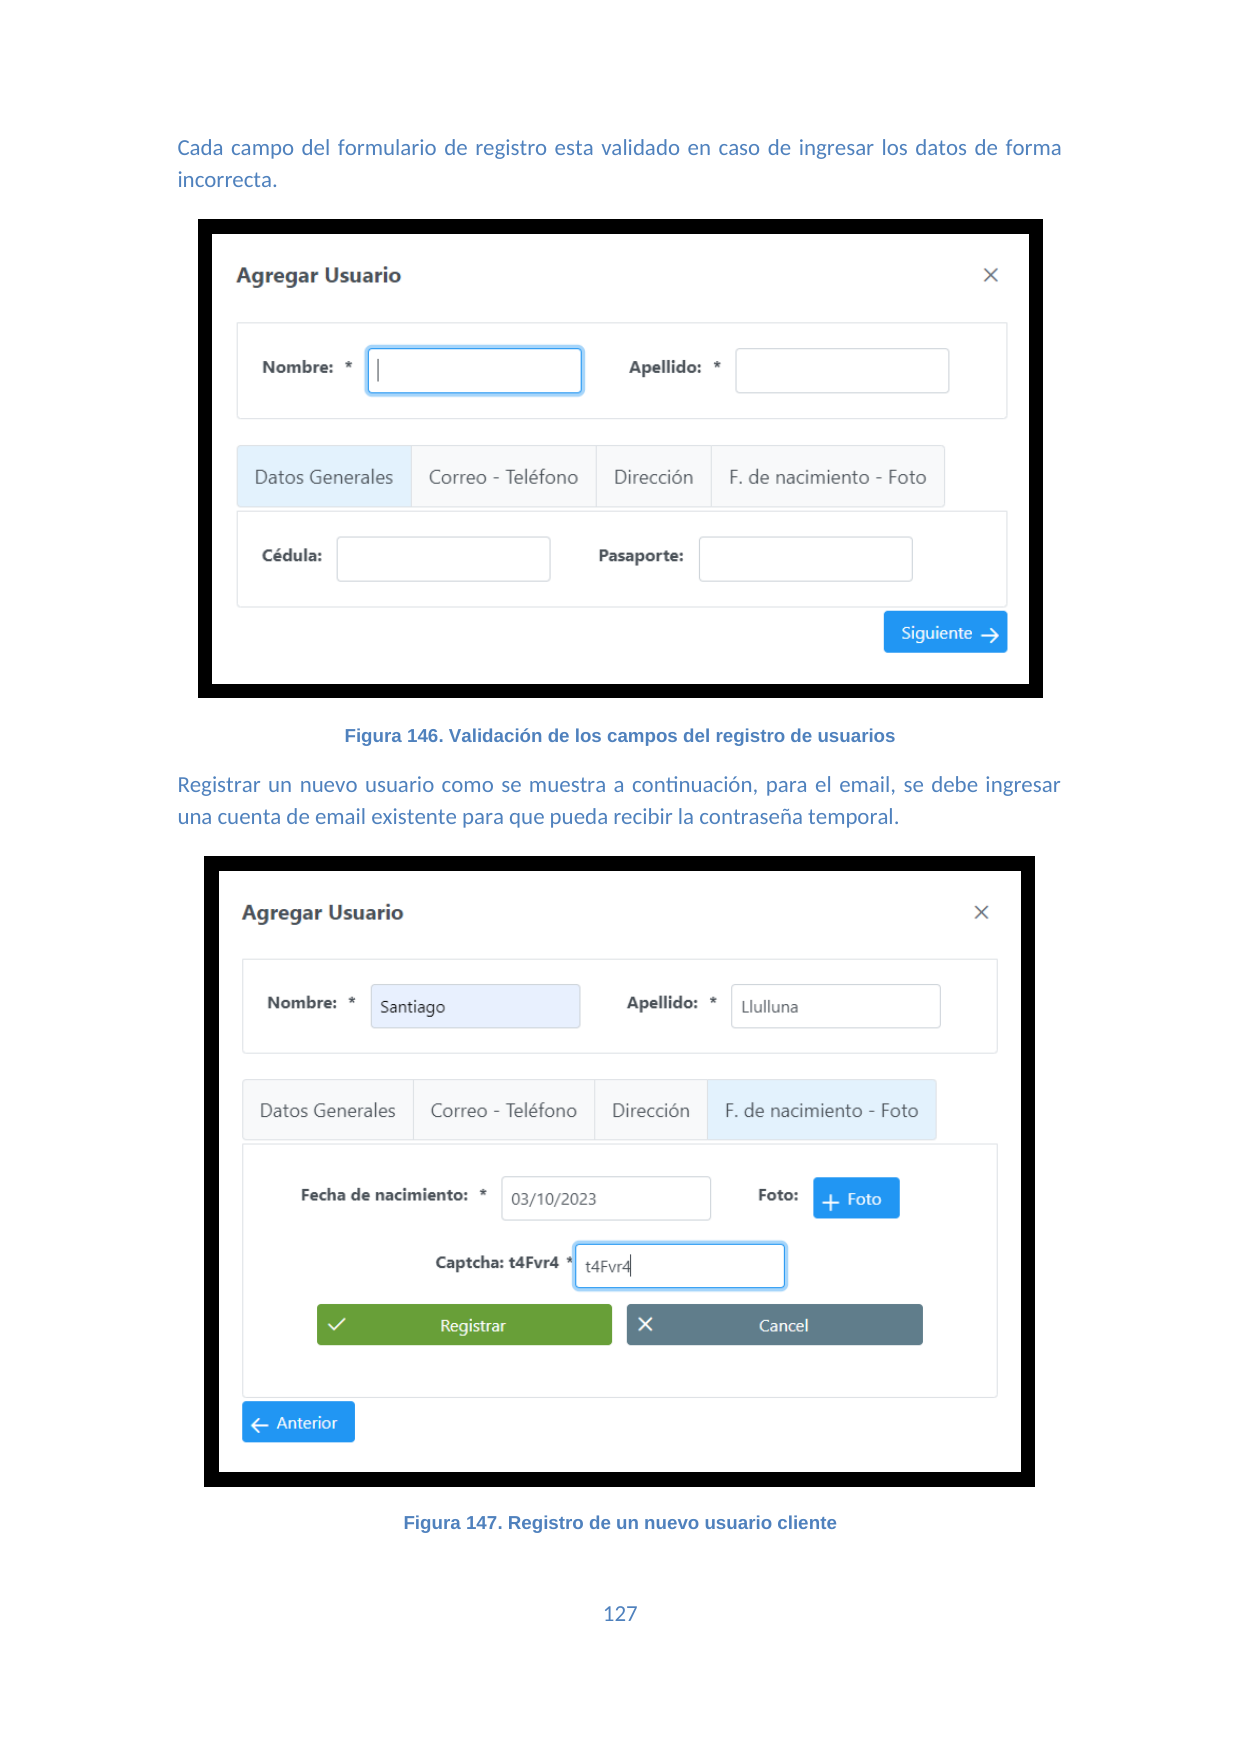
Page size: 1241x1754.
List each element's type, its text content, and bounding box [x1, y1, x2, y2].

text Cada campo del formulario de registro esta validado en caso de ingresar los datos de forma incorrecta. [177, 133, 1063, 193]
picture [219, 871, 1021, 1472]
text Registrar un nuevo usuario como se muestra a continuación, para el email, se debe ingresar una cuenta de email existente para que pueda recibir la contraseña temporal. [177, 770, 1063, 830]
picture [212, 234, 1029, 684]
